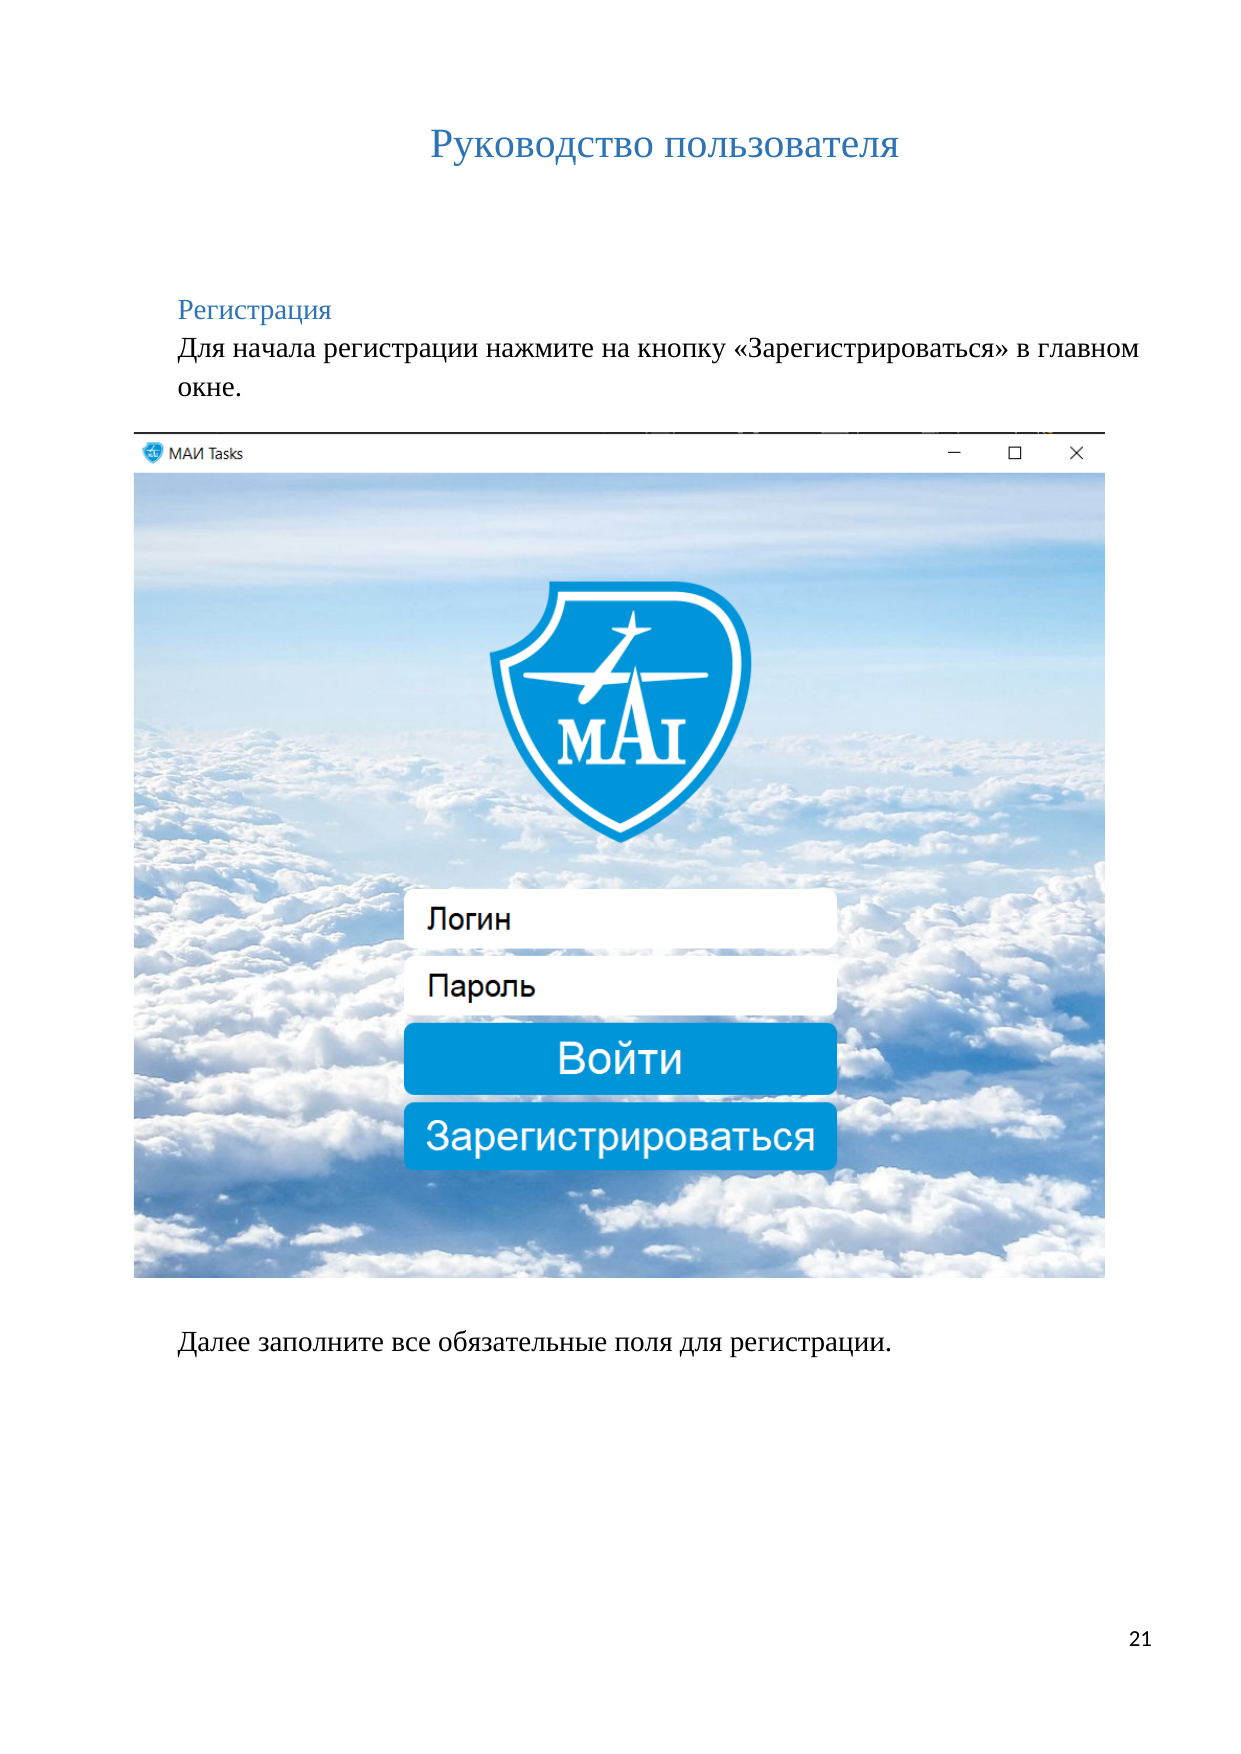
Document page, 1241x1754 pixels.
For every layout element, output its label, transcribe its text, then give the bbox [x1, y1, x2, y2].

text Для начала регистрации нажмите на кнопку «Зарегистрироваться» в главном окне. [177, 331, 1152, 403]
text Далее заполните все обязательные поля для регистрации. [177, 844, 1152, 1358]
picture [132, 432, 1104, 1276]
subtitle Регистрация [177, 292, 1152, 326]
subtitle Руководство пользователя [177, 118, 1152, 166]
